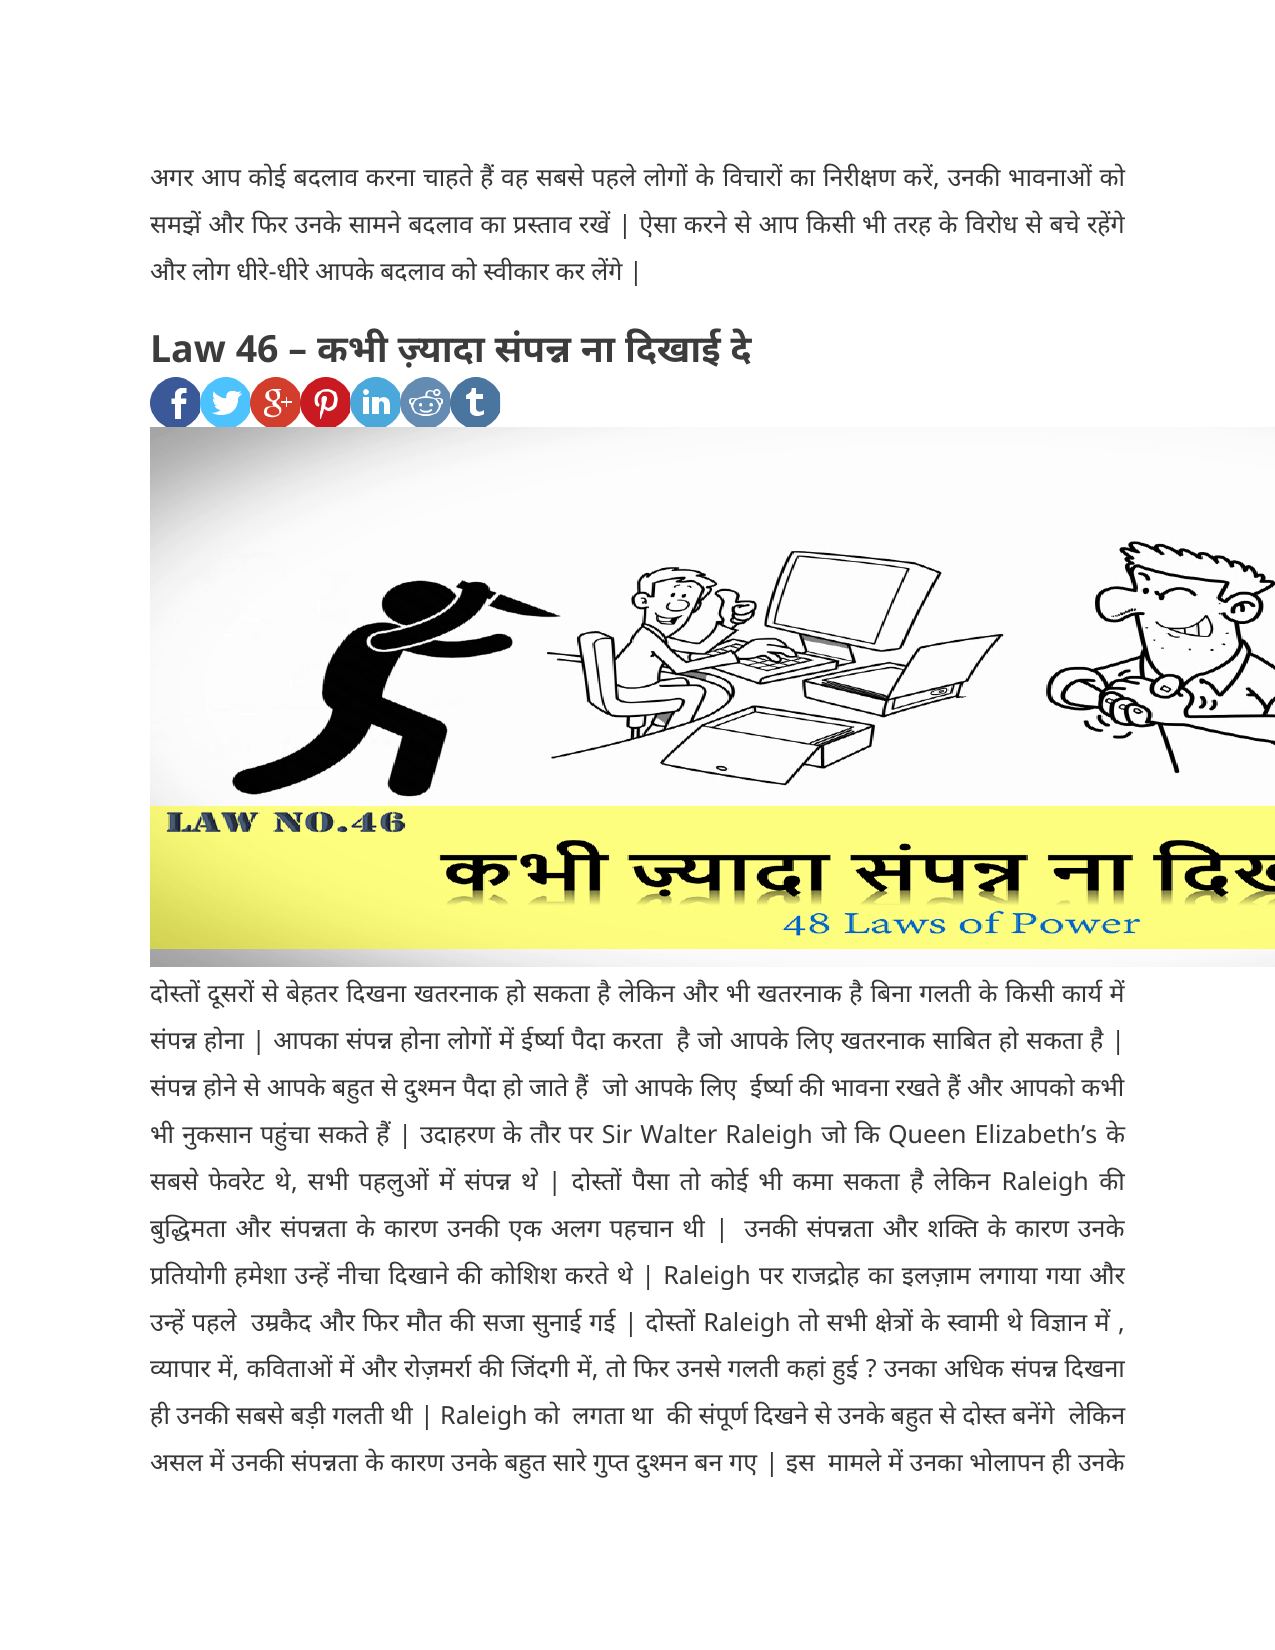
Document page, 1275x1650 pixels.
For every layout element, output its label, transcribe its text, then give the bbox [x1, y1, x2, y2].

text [150, 967, 1125, 1482]
subtitle Law 46 – कभी ज़्यादा संपन्न ना दिखाई दे [150, 322, 1125, 377]
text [150, 150, 1125, 291]
picture [150, 377, 1275, 967]
